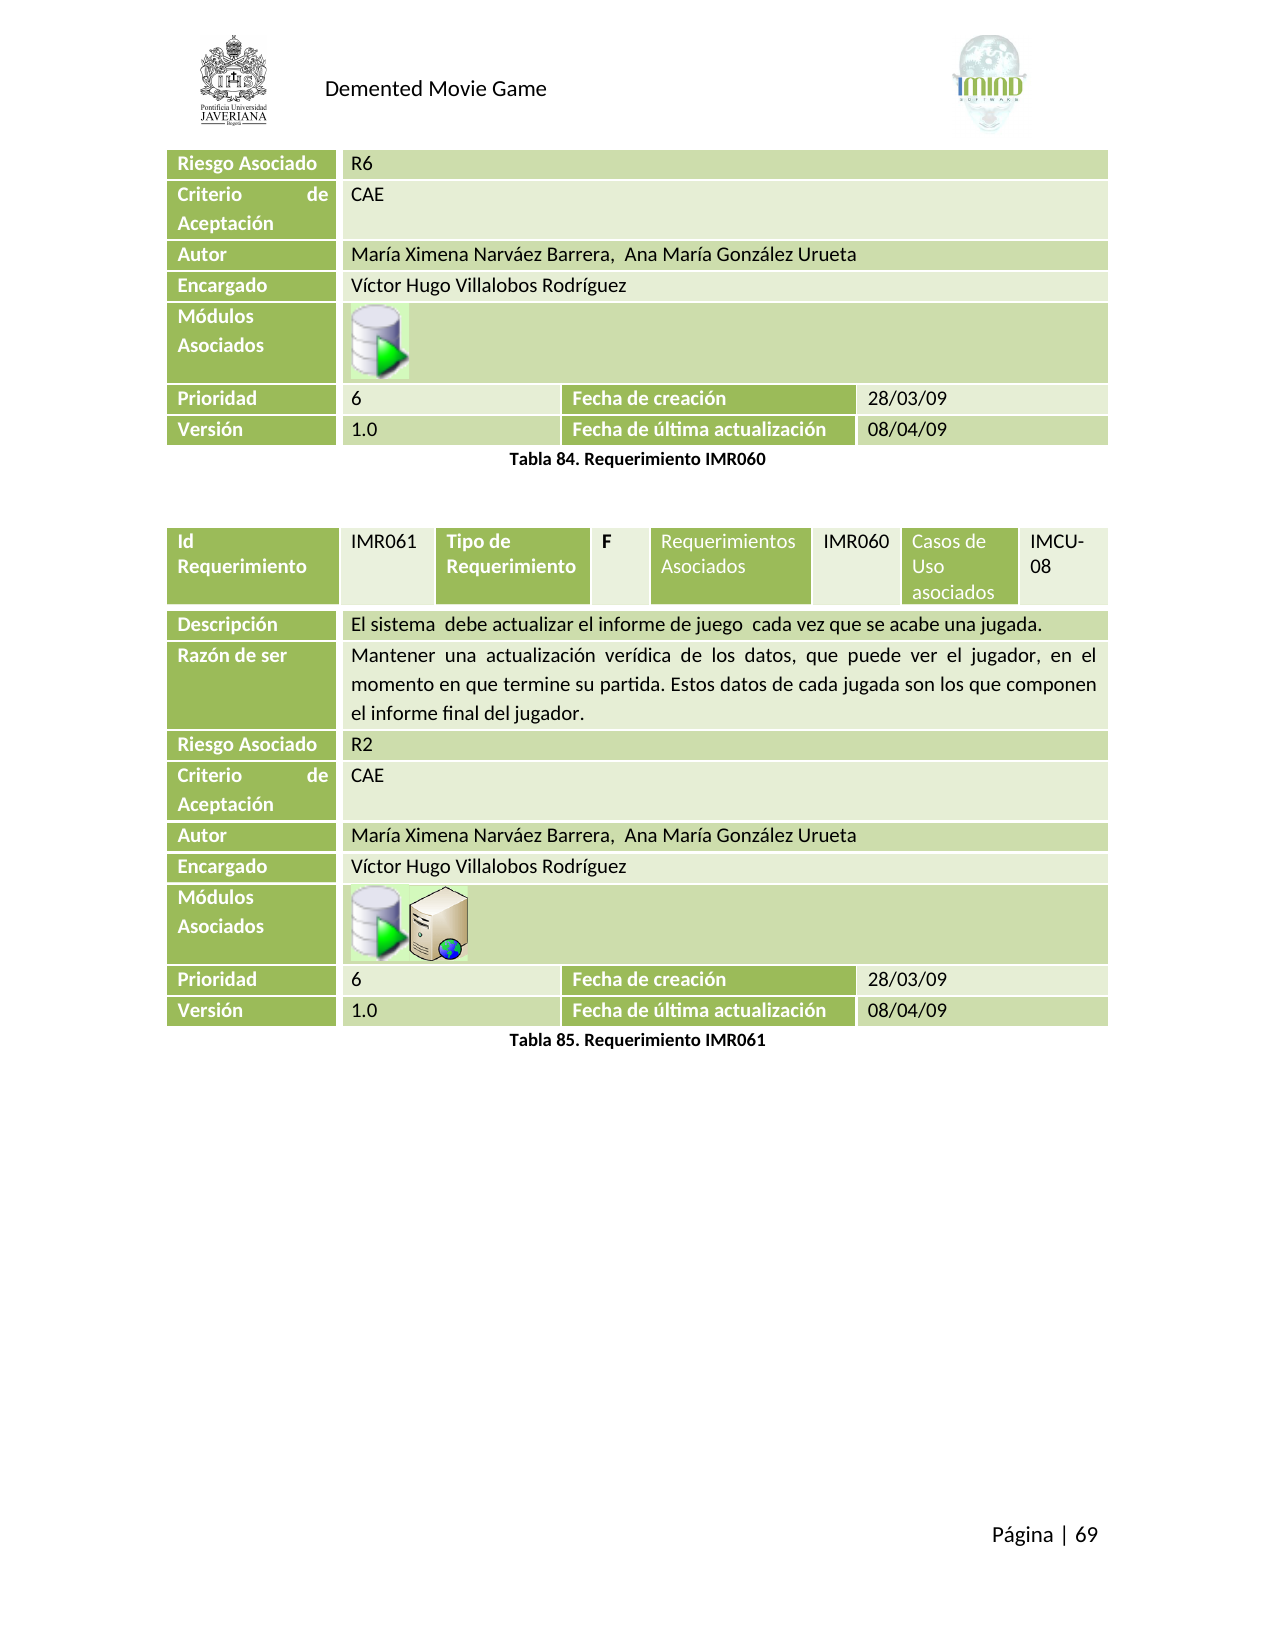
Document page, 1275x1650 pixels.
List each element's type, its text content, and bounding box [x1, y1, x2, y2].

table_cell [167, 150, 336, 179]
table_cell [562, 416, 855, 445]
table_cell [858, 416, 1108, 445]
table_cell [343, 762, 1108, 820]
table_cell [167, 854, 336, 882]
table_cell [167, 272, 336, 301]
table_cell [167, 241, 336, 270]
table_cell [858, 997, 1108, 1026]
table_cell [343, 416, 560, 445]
picture [350, 303, 410, 379]
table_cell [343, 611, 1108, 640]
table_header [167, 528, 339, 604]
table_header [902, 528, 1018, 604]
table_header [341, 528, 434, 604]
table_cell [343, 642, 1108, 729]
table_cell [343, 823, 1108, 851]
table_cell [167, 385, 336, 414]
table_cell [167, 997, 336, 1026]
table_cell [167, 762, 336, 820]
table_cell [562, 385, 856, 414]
picture [350, 884, 468, 961]
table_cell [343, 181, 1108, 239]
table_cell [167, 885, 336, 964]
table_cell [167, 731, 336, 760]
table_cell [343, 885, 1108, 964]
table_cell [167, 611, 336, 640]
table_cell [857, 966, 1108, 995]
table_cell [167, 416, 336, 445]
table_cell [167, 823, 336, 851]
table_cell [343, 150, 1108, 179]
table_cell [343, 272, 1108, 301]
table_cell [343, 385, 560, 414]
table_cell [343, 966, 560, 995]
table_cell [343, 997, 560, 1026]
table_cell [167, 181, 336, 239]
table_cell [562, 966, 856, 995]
picture [951, 35, 1033, 138]
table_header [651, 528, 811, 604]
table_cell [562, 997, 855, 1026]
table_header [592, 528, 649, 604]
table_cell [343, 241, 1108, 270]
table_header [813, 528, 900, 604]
text Tabla 84. Requerimiento IMR060 [177, 447, 1098, 470]
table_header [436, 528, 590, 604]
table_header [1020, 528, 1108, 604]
text Tabla 85. Requerimiento IMR061 [177, 1028, 1098, 1051]
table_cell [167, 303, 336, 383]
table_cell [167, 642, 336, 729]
picture [200, 35, 267, 126]
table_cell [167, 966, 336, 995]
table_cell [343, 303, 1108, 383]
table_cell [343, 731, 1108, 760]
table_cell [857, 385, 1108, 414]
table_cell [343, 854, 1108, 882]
